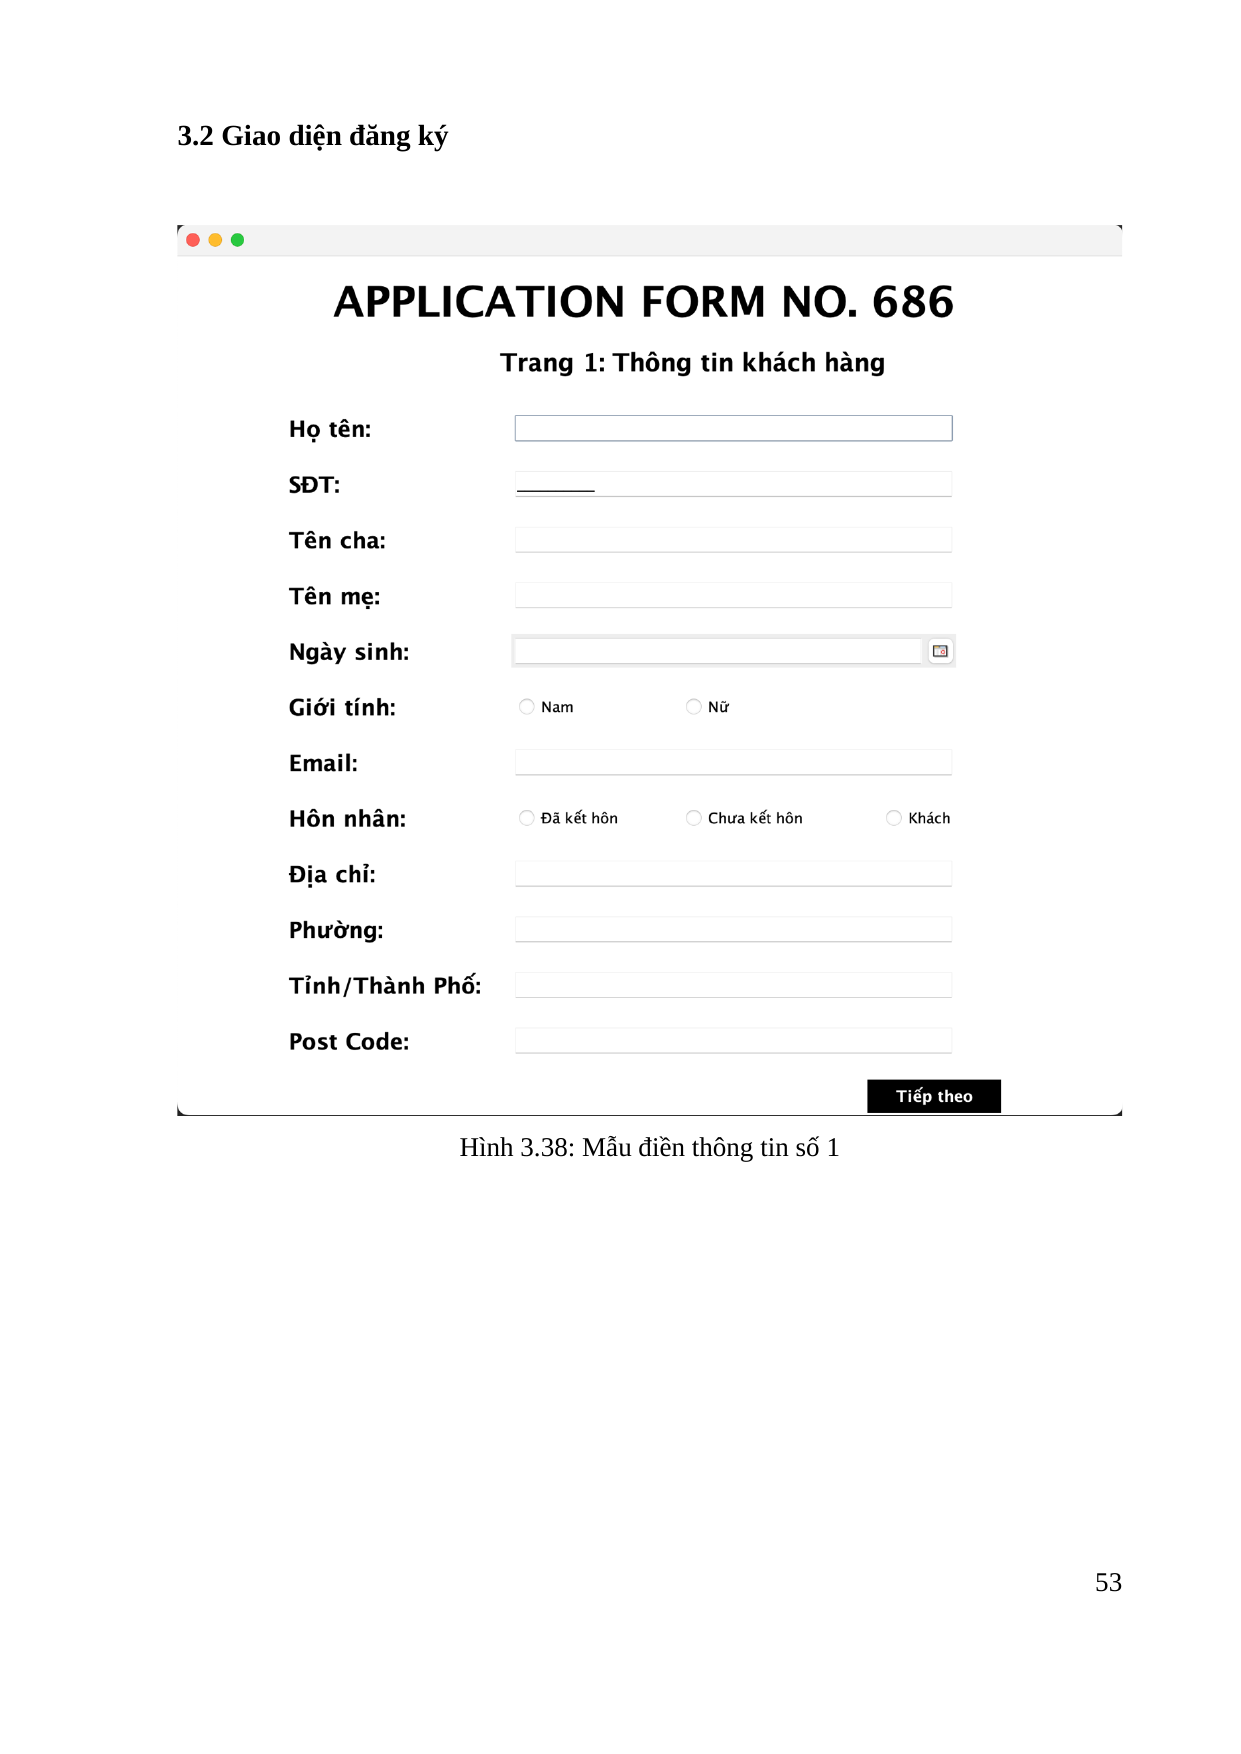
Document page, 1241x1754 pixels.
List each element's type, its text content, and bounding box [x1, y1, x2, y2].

subtitle 3.2 Giao diện đăng ký [177, 118, 1122, 152]
picture [177, 225, 1123, 1116]
